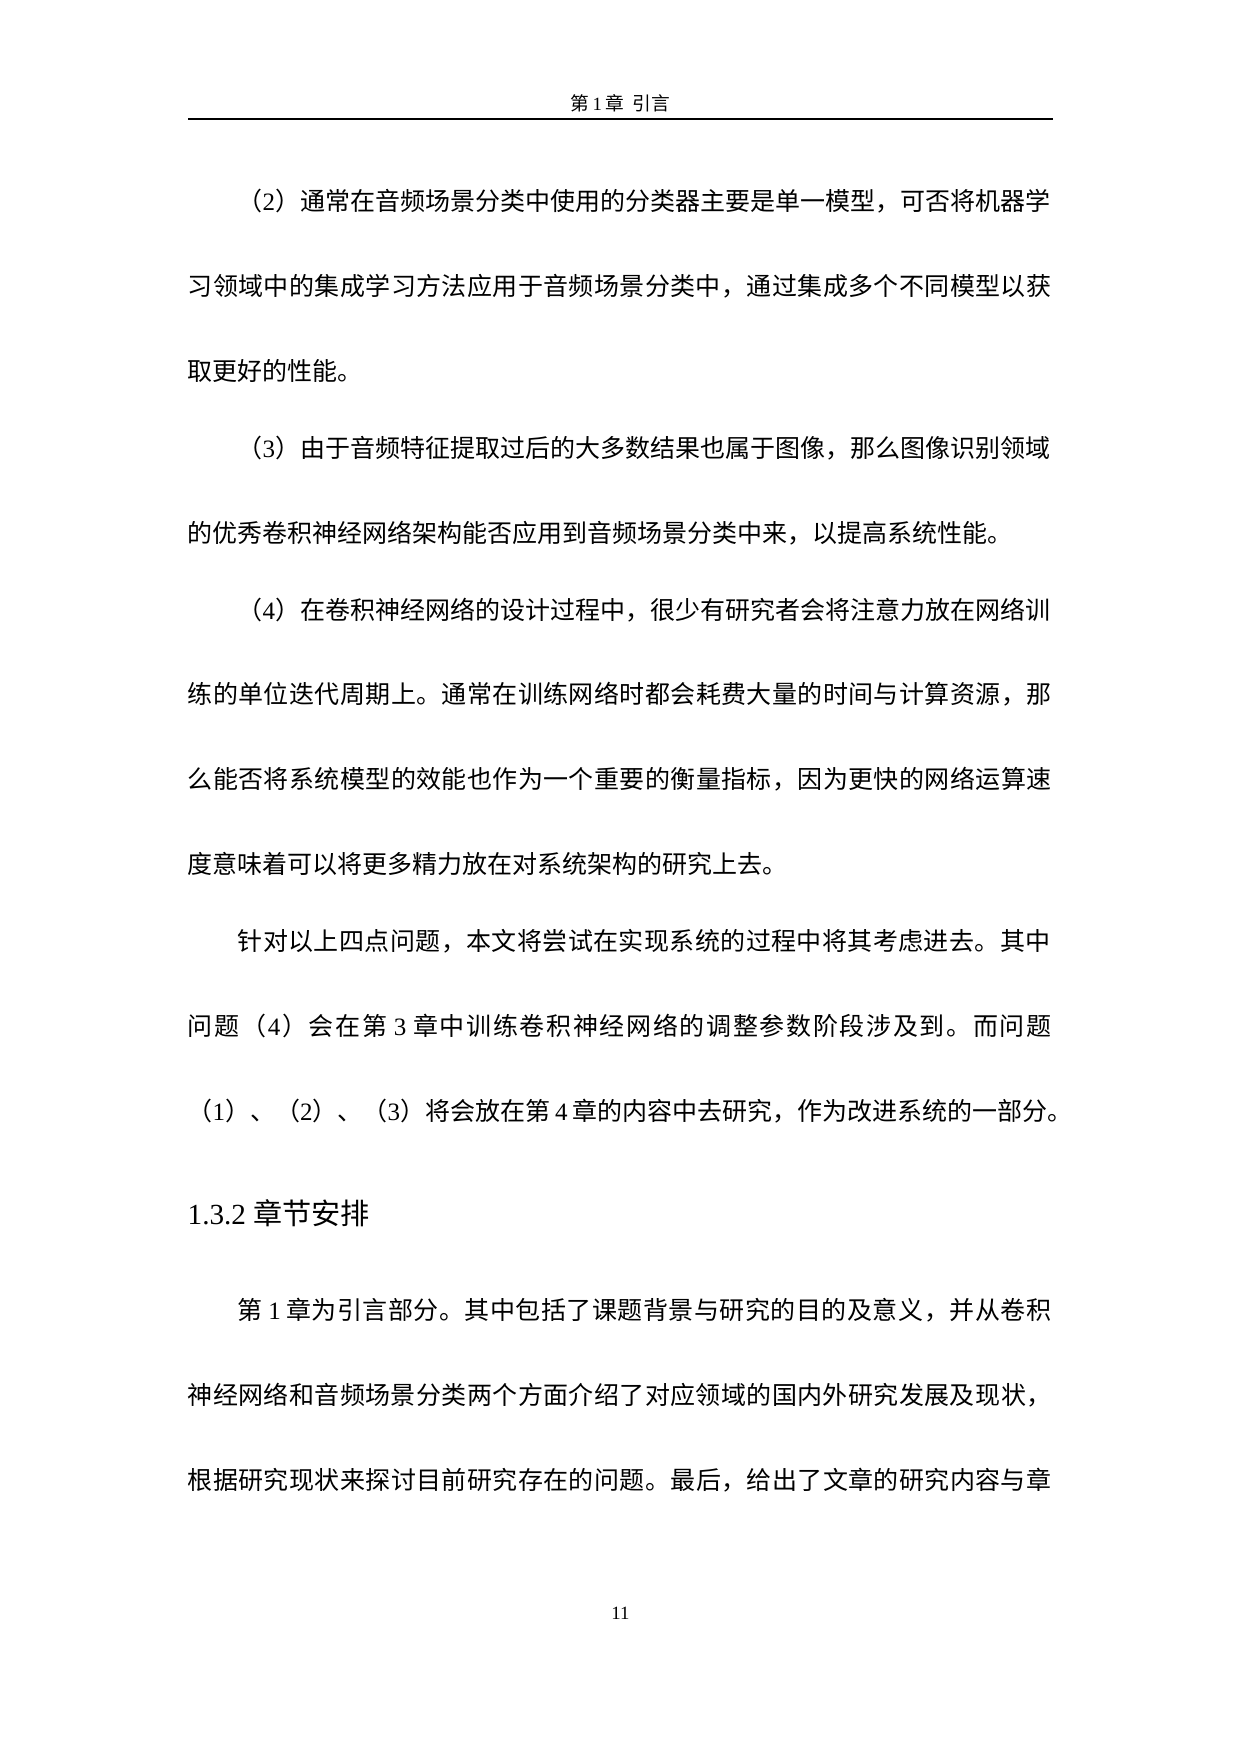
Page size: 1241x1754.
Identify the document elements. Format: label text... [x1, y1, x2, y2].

text （4）在卷积神经网络的设计过程中，很少有研究者会将注意力放在网络训练的单位迭代周期上。通常在训练网络时都会耗费大量的时间与计算资源，那么能否将系统模型的效能也作为一个重要的衡量指标，因为更快的网络运算速度意味着可以将更多精力放在对系统架构的研究上去。 [187, 574, 1053, 897]
subtitle 1.3.2 章节安排 [187, 1178, 1053, 1246]
text 针对以上四点问题，本文将尝试在实现系统的过程中将其考虑进去。其中问题（4）会在第3章中训练卷积神经网络的调整参数阶段涉及到。而问题（1）、（2）、（3）将会放在第4章的内容中去研究，作为改进系统的一部分。 [187, 906, 1053, 1144]
text （3）由于音频特征提取过后的大多数结果也属于图像，那么图像识别领域的优秀卷积神经网络架构能否应用到音频场景分类中来，以提高系统性能。 [187, 412, 1053, 565]
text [187, 1275, 1053, 1513]
text （2）通常在音频场景分类中使用的分类器主要是单一模型，可否将机器学习领域中的集成学习方法应用于音频场景分类中，通过集成多个不同模型以获取更好的性能。 [187, 166, 1053, 403]
